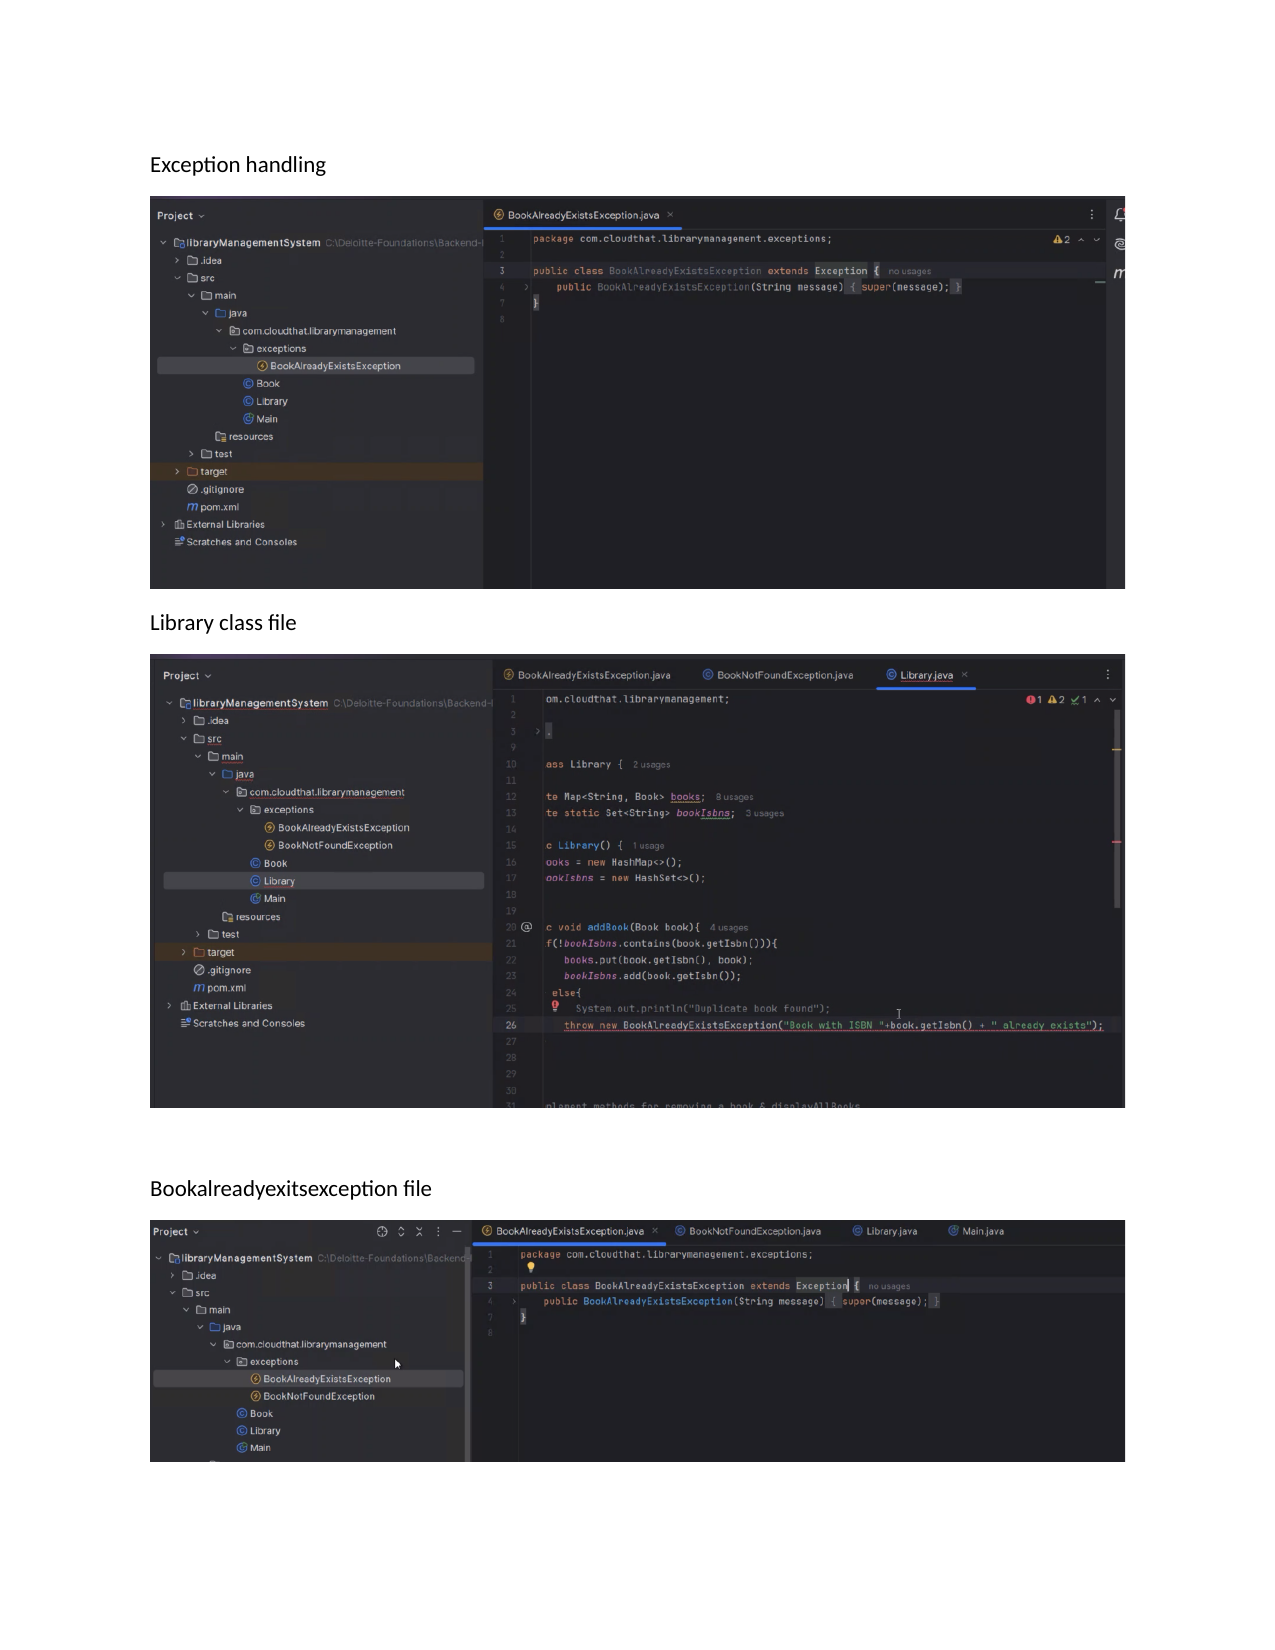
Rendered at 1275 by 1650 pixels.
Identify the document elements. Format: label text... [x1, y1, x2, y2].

text Bookalreadyexitsexception file [150, 1174, 1125, 1202]
text Exception handling [150, 150, 1125, 178]
picture [150, 1220, 1125, 1462]
picture [150, 654, 1125, 1108]
picture [150, 196, 1125, 589]
text Library class file [150, 608, 1125, 636]
